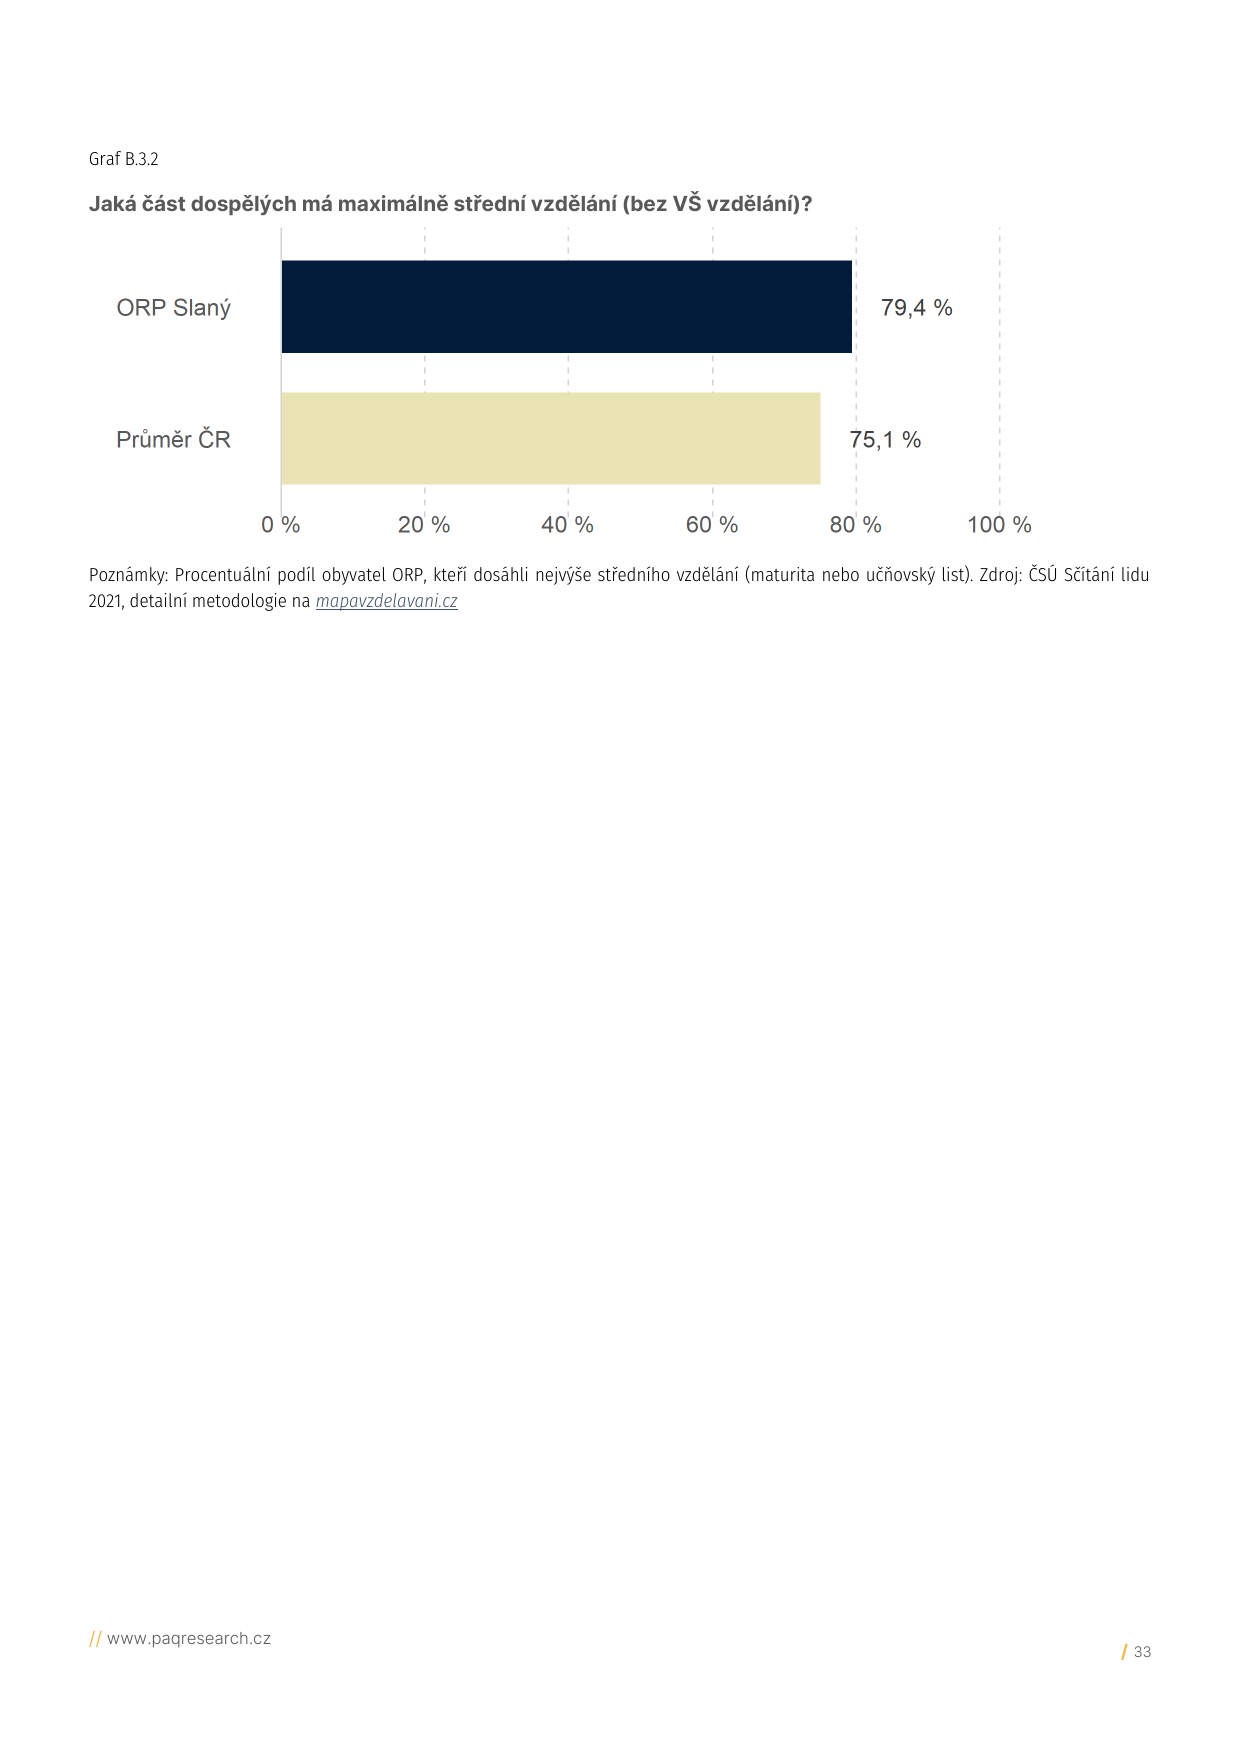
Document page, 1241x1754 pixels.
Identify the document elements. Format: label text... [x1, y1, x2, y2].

text Poznámky: Procentuální podíl obyvatel ORP, kteří dosáhli nejvýše středního vzdělání (maturita nebo učňovský list). Zdroj: ČSÚ Sčítání lidu 2021, detailní metodologie na mapavzdelavani.cz [89, 564, 1152, 613]
picture [88, 216, 1139, 548]
text Jaká část dospělých má maximálně střední vzdělání (bez VŠ vzdělání)? [89, 186, 1152, 216]
text Graf B.3.2 [89, 148, 1152, 170]
